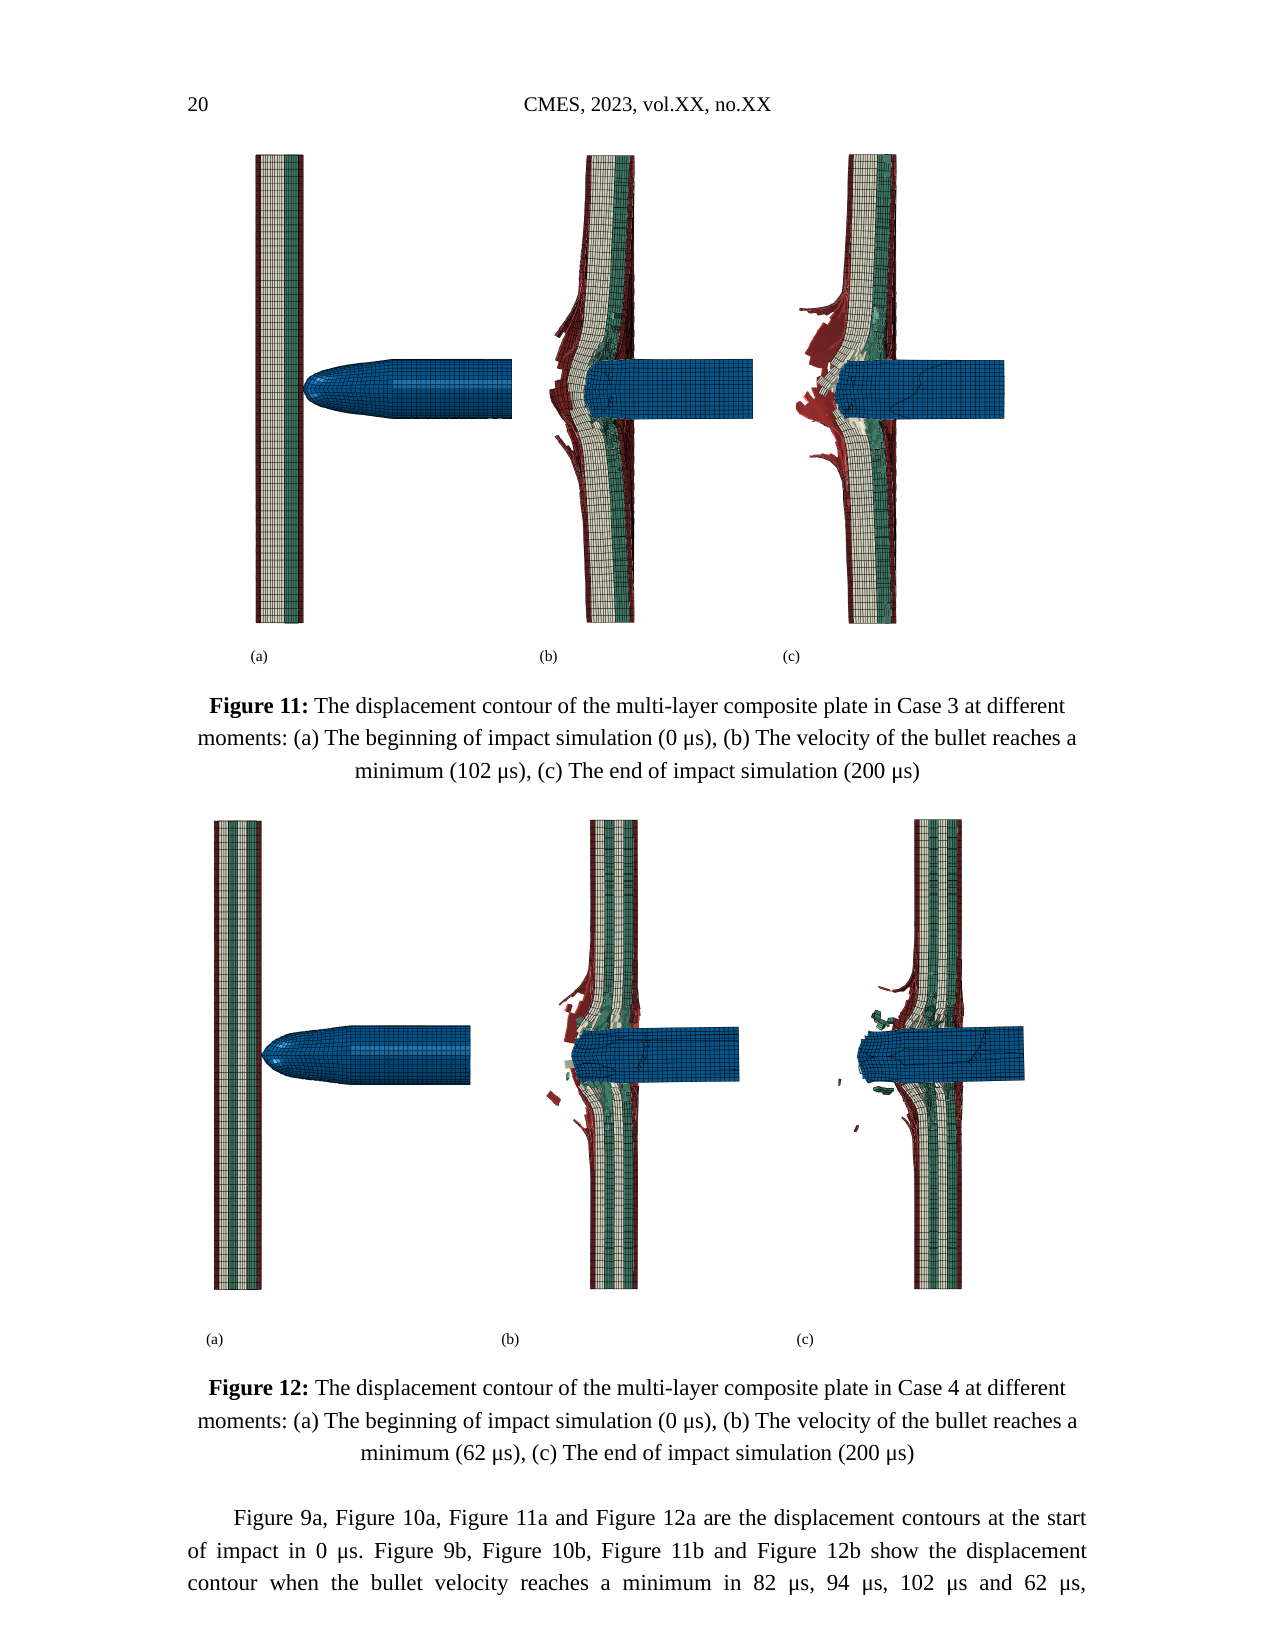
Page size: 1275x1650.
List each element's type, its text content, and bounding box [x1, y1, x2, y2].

table_header [490, 819, 785, 1322]
table_cell [490, 1323, 785, 1355]
picture [212, 818, 473, 1292]
table_header [195, 819, 490, 1322]
table_cell [195, 1323, 490, 1355]
table_header [785, 819, 1081, 1322]
table_header [239, 153, 528, 640]
picture [838, 818, 1028, 1292]
text Figure 12: The displacement contour of the multi-layer composite plate in Case 4 at different moments: (a) The beginning of impact simulation (0 μs), (b) The velocity of the bullet reaches a minimum (62 μs), (c) The end of impact simulation (200 μs) [187, 1371, 1087, 1469]
text Figure 11: The displacement contour of the multi-layer composite plate in Case 3 at different moments: (a) The beginning of impact simulation (0 μs), (b) The velocity of the bullet reaches a minimum (102 μs), (c) The end of impact simulation (200 μs) [187, 689, 1087, 786]
table_cell [785, 1323, 1081, 1355]
picture [795, 152, 1007, 625]
picture [253, 152, 514, 625]
table_cell [528, 640, 771, 672]
table_cell [771, 640, 1036, 672]
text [187, 1501, 1087, 1599]
table_cell [239, 640, 528, 672]
table_header [766, 153, 1036, 640]
table_header [528, 153, 766, 640]
picture [533, 818, 742, 1292]
picture [539, 152, 755, 625]
